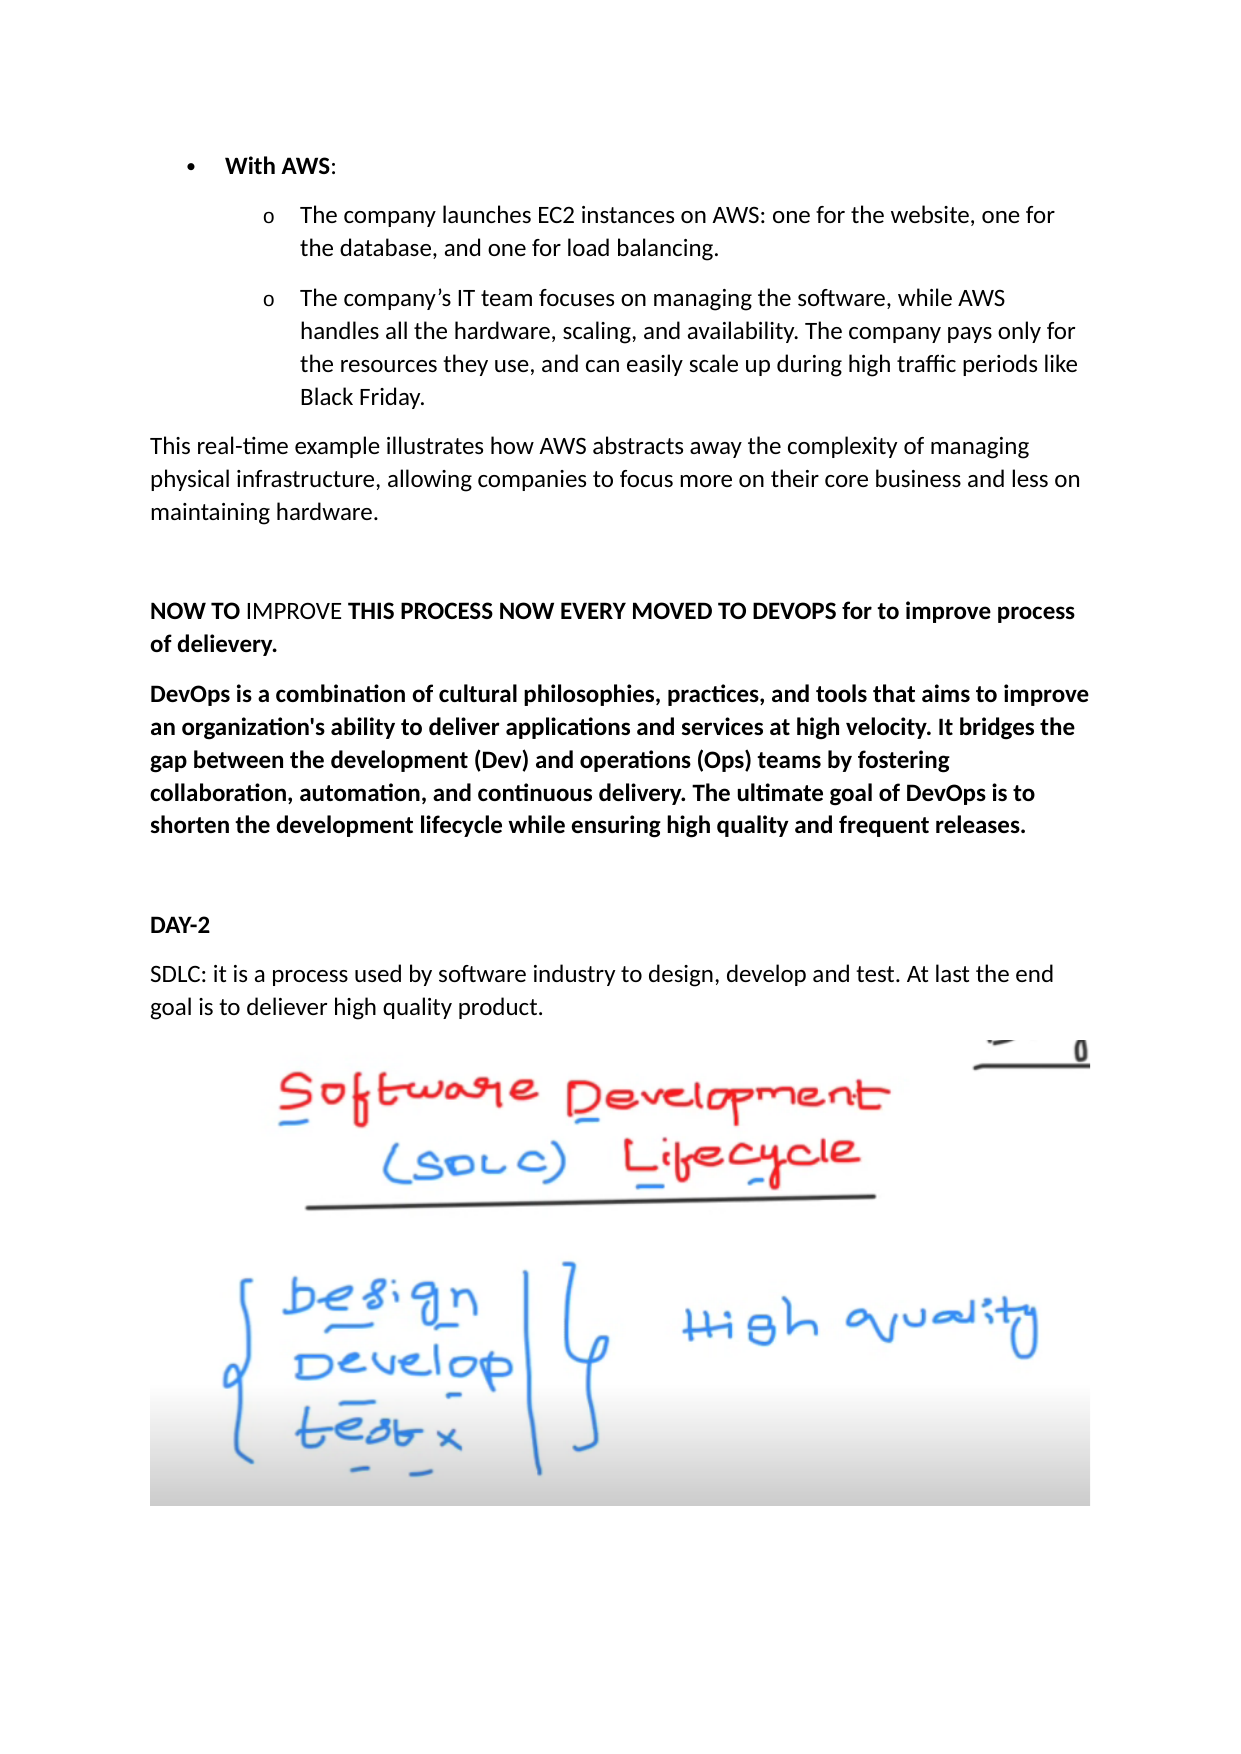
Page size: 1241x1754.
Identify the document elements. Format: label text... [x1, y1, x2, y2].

list The company’s IT team focuses on managing the software, while AWS handles all the hardware, scaling, and availability. The company pays only for the resources they use, and can easily scale up during high traffic periods like Black Friday. [262, 282, 1090, 411]
list With AWS: [187, 150, 1090, 181]
list The company launches EC2 instances on AWS: one for the website, one for the database, and one for load balancing. [262, 199, 1090, 263]
text This real-time example illustrates how AWS abstracts away the complexity of managing physical infrastructure, allowing companies to focus more on their core business and less on maintaining hardware. [150, 430, 1090, 527]
text DevOps is a combination of cultural philosophies, practices, and tools that aims to improve an organization's ability to deliver applications and services at high velocity. It bridges the gap between the development (Dev) and operations (Ops) teams by fostering collaboration, automation, and continuous delivery. The ultimate goal of DevOps is to shorten the development lifecycle while ensuring high quality and frequent releases. [150, 678, 1090, 840]
text SDLC: it is a process used by software industry to design, develop and test. At last the end goal is to deliever high quality product. [150, 958, 1090, 1022]
picture [150, 1040, 1091, 1506]
text DAY-2 [150, 909, 1090, 939]
text NOW TO IMPROVE THIS PROCESS NOW EVERY MOVED TO DEVOPS for to improve process of delievery. [150, 595, 1090, 659]
